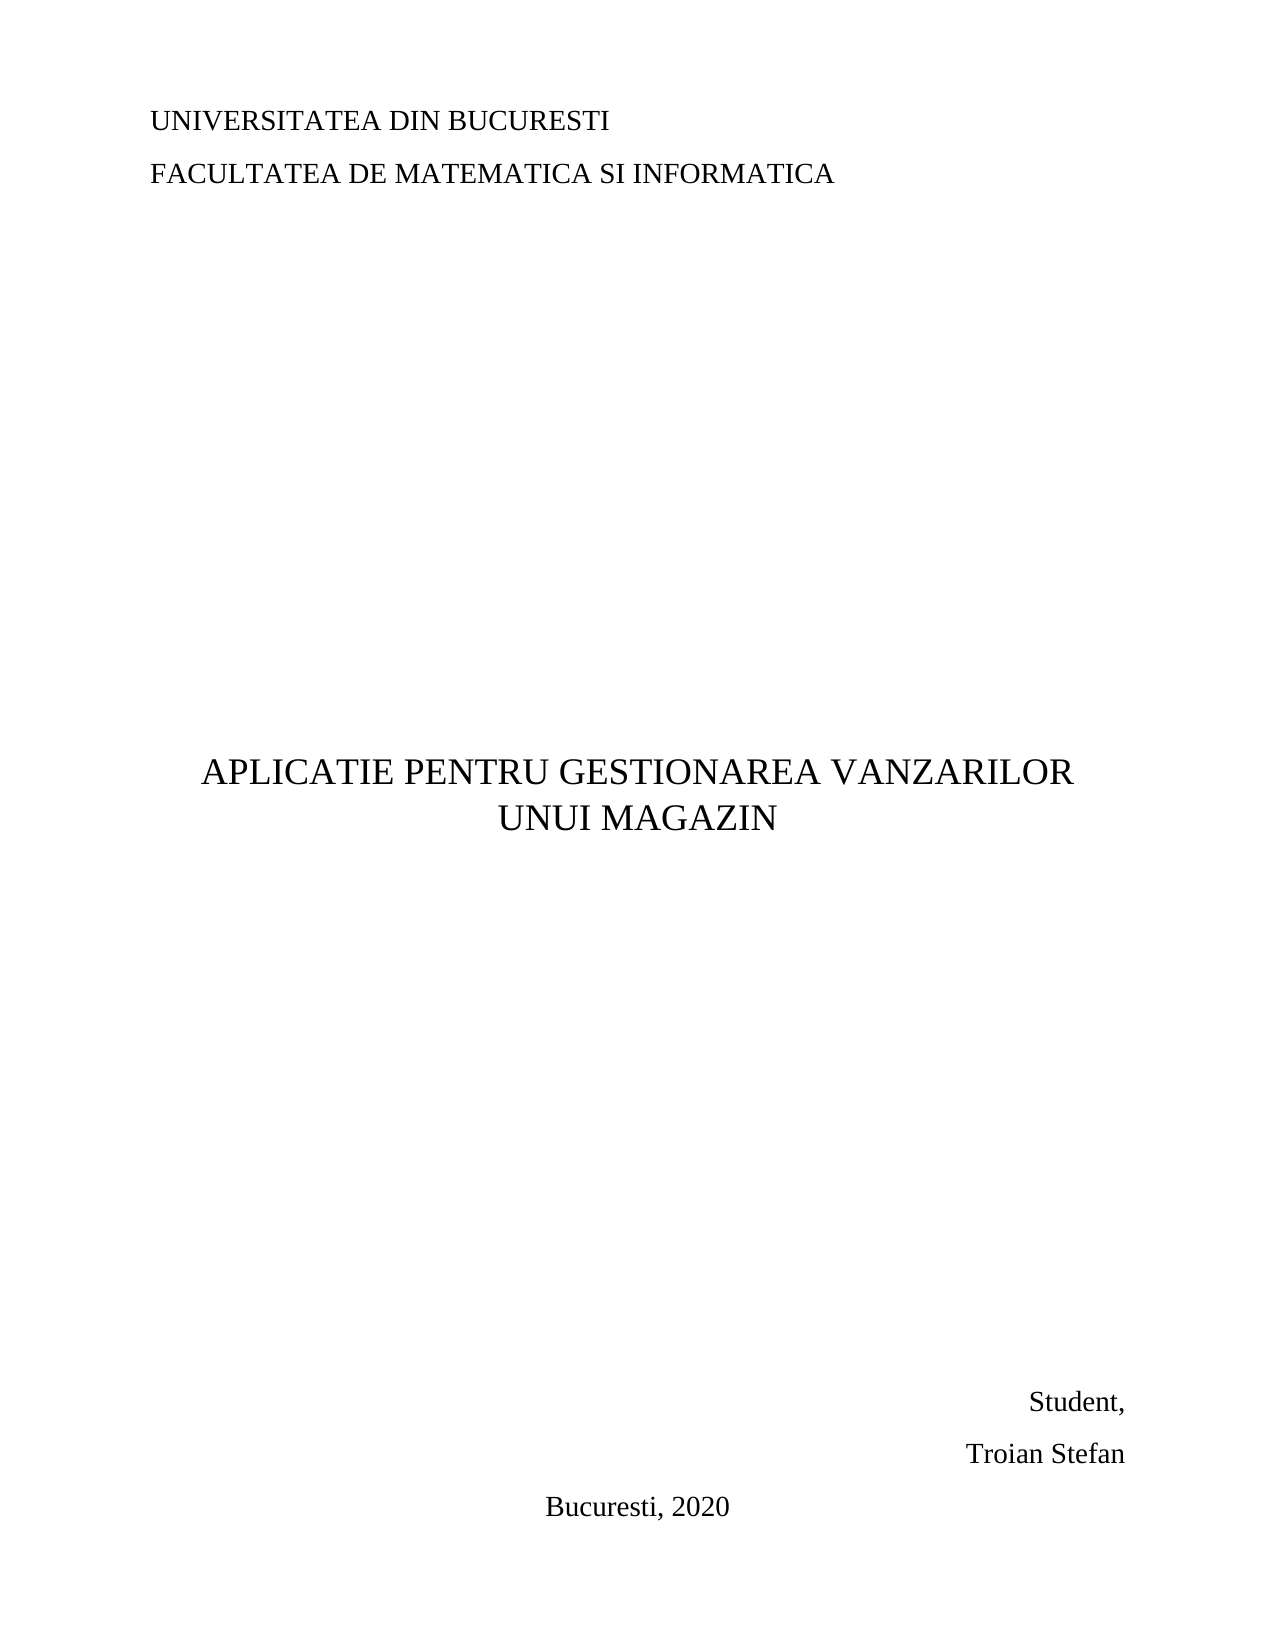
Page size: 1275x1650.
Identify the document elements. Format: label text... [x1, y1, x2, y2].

text Troian Stefan [150, 1436, 1125, 1470]
text APLICATIE PENTRU GESTIONAREA VANZARILOR UNUI MAGAZIN [150, 749, 1125, 839]
text FACULTATEA DE MATEMATICA SI INFORMATICA [150, 156, 1125, 189]
text Student, [150, 1384, 1125, 1417]
text UNIVERSITATEA DIN BUCURESTI [150, 103, 1125, 137]
text Bucuresti, 2020 [150, 1489, 1125, 1523]
